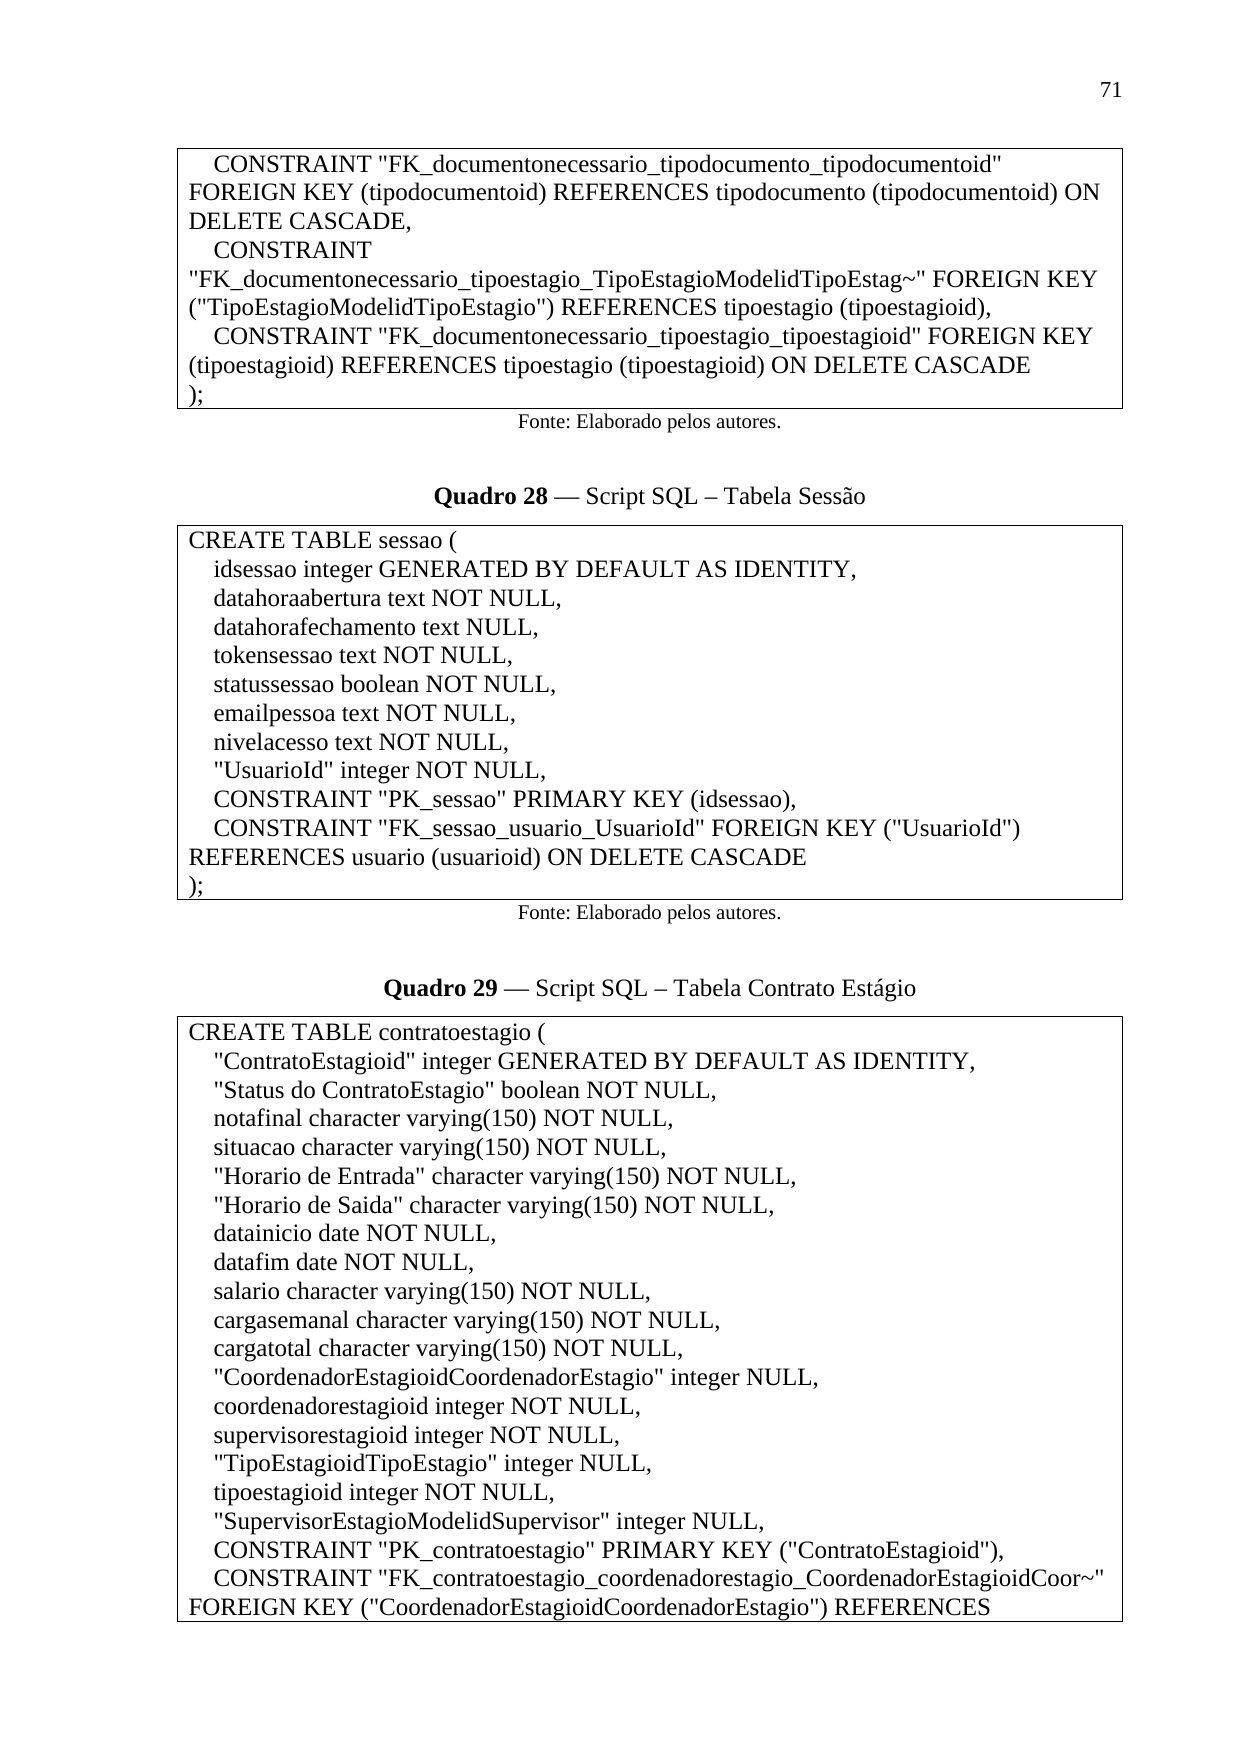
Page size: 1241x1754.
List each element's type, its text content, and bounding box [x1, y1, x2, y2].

text Fonte: Elaborado pelos autores. [177, 409, 1123, 433]
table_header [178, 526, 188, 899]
table_header CREATE TABLE sessao ( idsessao integer GENERATED BY DEFAULT AS IDENTITY, datahoraabertura text NOT NULL, datahorafechamento text NULL, tokensessao text NOT NULL, statussessao boolean NOT NULL, emailpessoa text NOT NULL, nivelacesso text NOT NULL, "UsuarioId" integer NOT NULL, CONSTRAINT "PK_sessao" PRIMARY KEY (idsessao), CONSTRAINT "FK_sessao_usuario_UsuarioId" FOREIGN KEY ("UsuarioId") REFERENCES usuario (usuarioid) ON DELETE CASCADE ); [204, 526, 1122, 899]
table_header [178, 1017, 1122, 1621]
text Fonte: Elaborado pelos autores. [177, 900, 1123, 924]
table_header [178, 149, 1122, 407]
